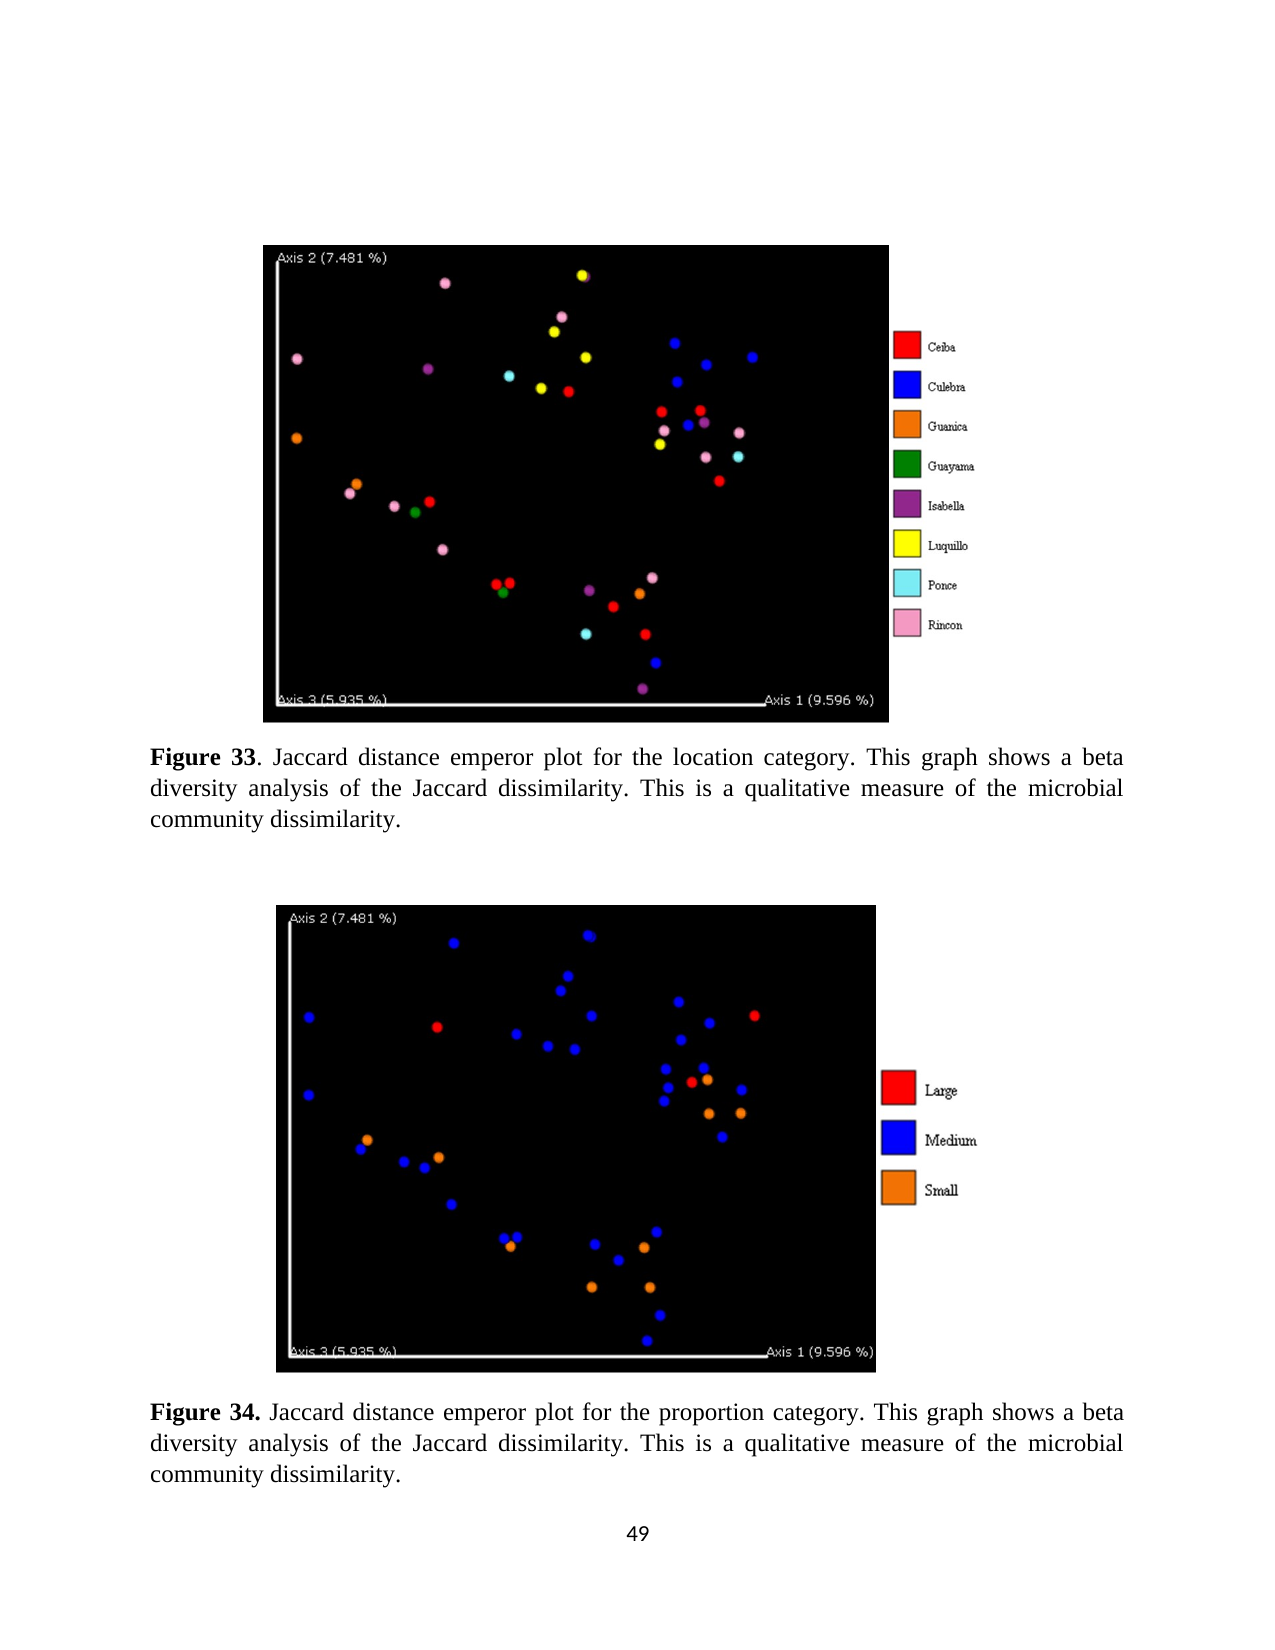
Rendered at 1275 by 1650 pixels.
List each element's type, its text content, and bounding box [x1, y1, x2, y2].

picture [150, 900, 1001, 1378]
picture [150, 245, 1001, 724]
text Figure 34. Jaccard distance emperor plot for the proportion category. This graph shows a beta diversity analysis of the Jaccard dissimilarity. This is a qualitative measure of the microbial community dissimilarity. [150, 1397, 1125, 1488]
text Figure 33. Jaccard distance emperor plot for the location category. This graph shows a beta diversity analysis of the Jaccard dissimilarity. This is a qualitative measure of the microbial community dissimilarity. [150, 742, 1125, 833]
